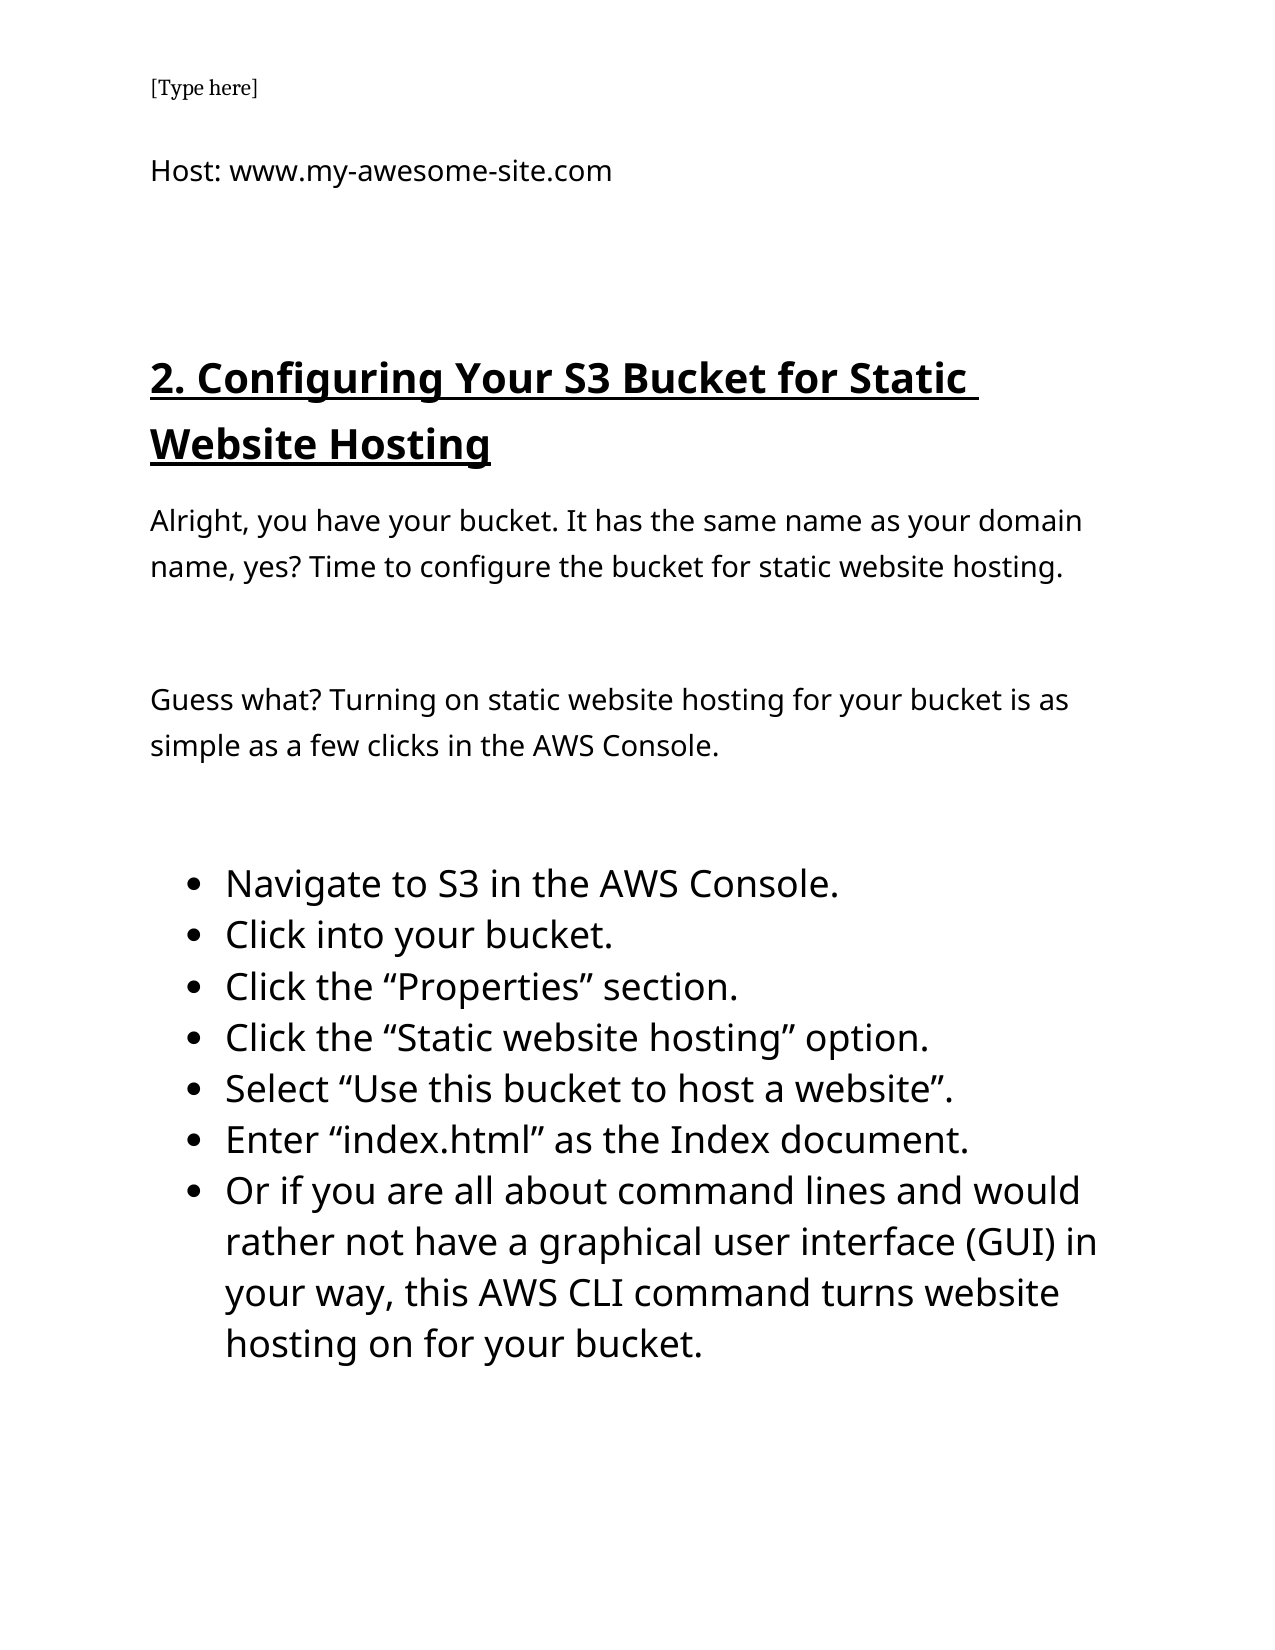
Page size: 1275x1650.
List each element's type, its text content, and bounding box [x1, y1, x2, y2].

list Enter “index.html” as the Index document. [187, 1113, 1125, 1164]
list Navigate to S3 in the AWS Console. [187, 858, 1125, 909]
text Guess what? Turning on static website hosting for your bucket is as simple as a few clicks in the AWS Console. [150, 679, 1125, 764]
text Host: www.my-awesome-site.com [150, 150, 1125, 190]
list Or if you are all about command lines and would rather not have a graphical user interface (GUI) in your way, this AWS CLI command turns website hosting on for your bucket. [187, 1164, 1125, 1368]
list Click the “Properties” section. [187, 960, 1125, 1011]
list Click into your bucket. [187, 909, 1125, 960]
text Alright, you have your bucket. It has the same name as your domain name, yes? Time to configure the bucket for static website hosting. [150, 501, 1125, 586]
text 2. Configuring Your S3 Bucket for Static Website Hosting [150, 349, 1125, 471]
list Select “Use this bucket to host a website”. [187, 1062, 1125, 1113]
list Click the “Static website hosting” option. [187, 1011, 1125, 1062]
